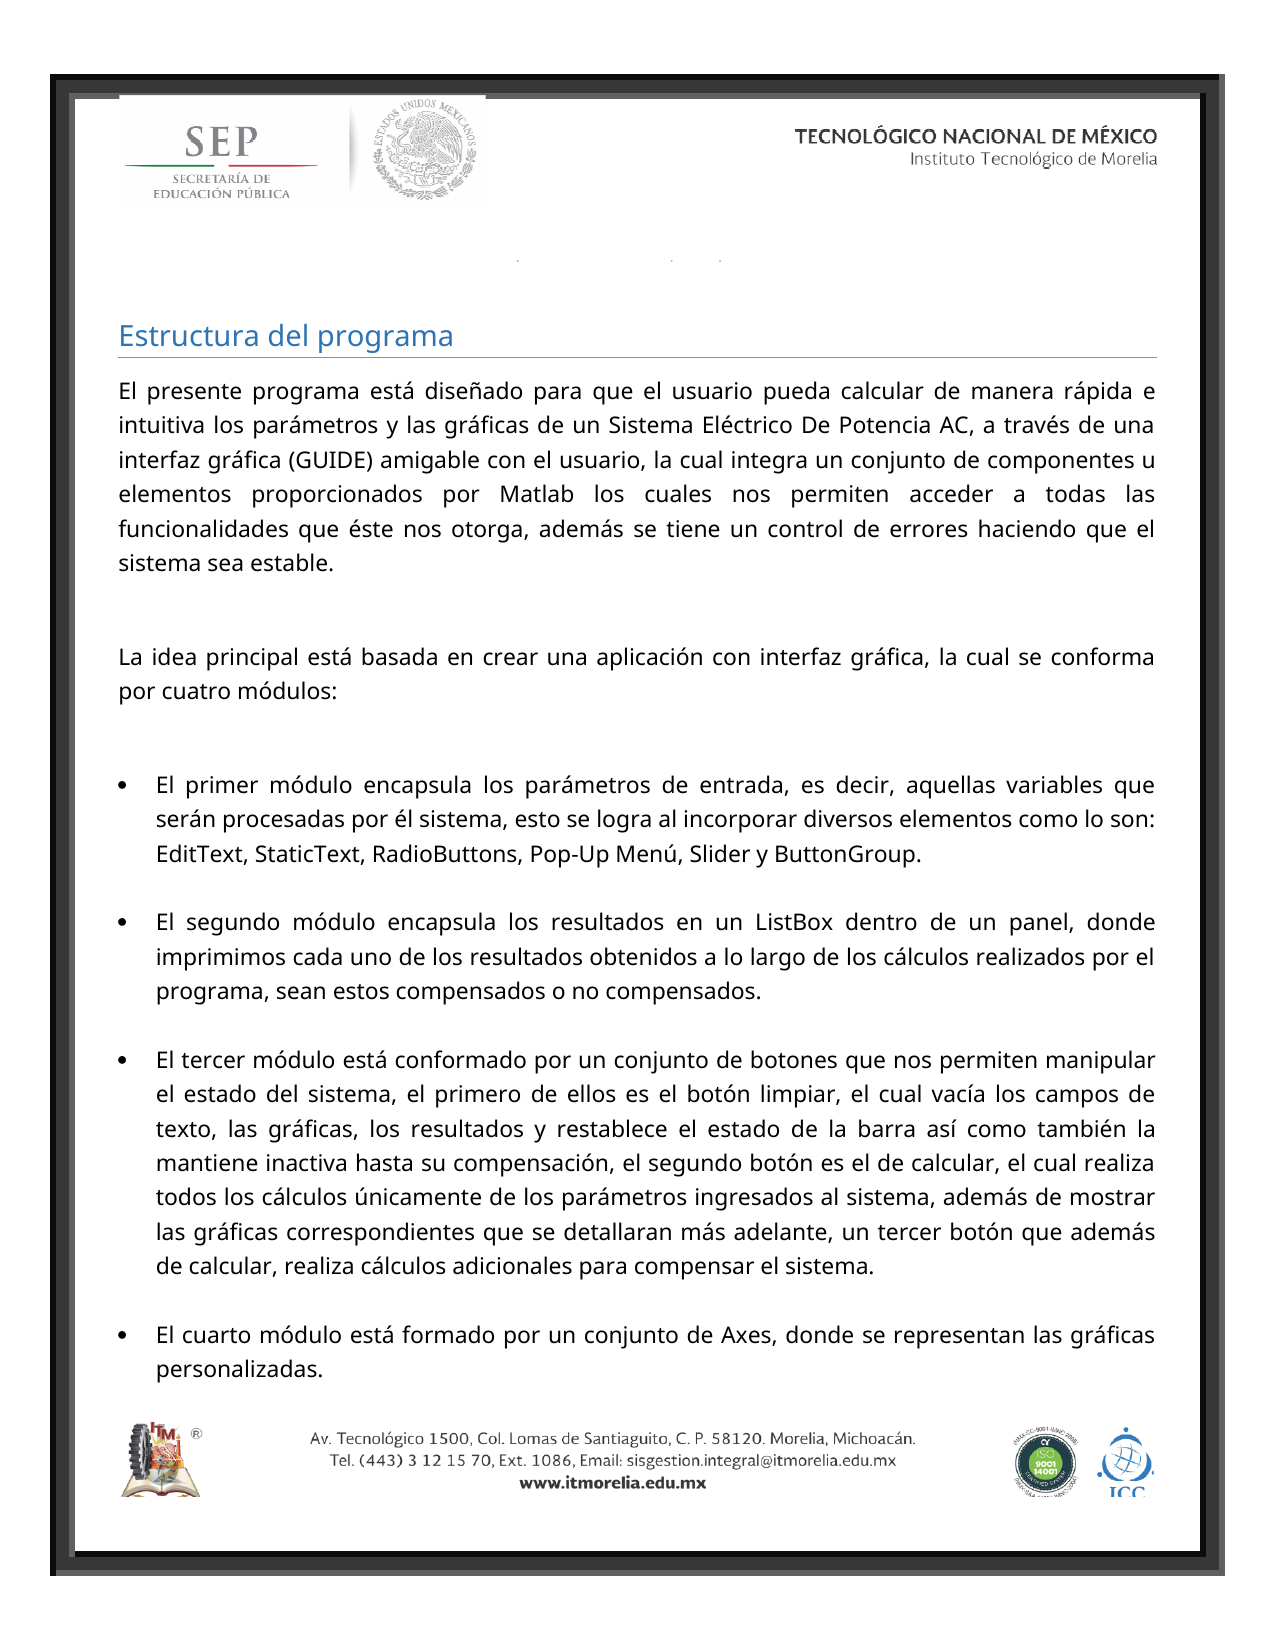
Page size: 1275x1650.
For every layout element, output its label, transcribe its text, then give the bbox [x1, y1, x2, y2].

text El presente programa está diseñado para que el usuario pueda calcular de manera rápida e intuitiva los parámetros y las gráficas de un Sistema Eléctrico De Potencia AC, a través de una interfaz gráfica (GUIDE) amigable con el usuario, la cual integra un conjunto de componentes u elementos proporcionados por Matlab los cuales nos permiten acceder a todas las funcionalidades que éste nos otorga, además se tiene un control de errores haciendo que el sistema sea estable. [118, 375, 1157, 578]
list El tercer módulo está conformado por un conjunto de botones que nos permiten manipular el estado del sistema, el primero de ellos es el botón limpiar, el cual vacía los campos de texto, las gráficas, los resultados y restablece el estado de la barra así como también la mantiene inactiva hasta su compensación, el segundo botón es el de calcular, el cual realiza todos los cálculos únicamente de los parámetros ingresados al sistema, además de mostrar las gráficas correspondientes que se detallaran más adelante, un tercer botón que además de calcular, realiza cálculos adicionales para compensar el sistema. [118, 1044, 1157, 1281]
picture [119, 95, 1157, 262]
list El primer módulo encapsula los parámetros de entrada, es decir, aquellas variables que serán procesadas por él sistema, esto se logra al incorporar diversos elementos como lo son: EditText, StaticText, RadioButtons, Pop-Up Menú, Slider y ButtonGroup. [118, 769, 1157, 869]
picture [119, 1421, 1154, 1497]
list El segundo módulo encapsula los resultados en un ListBox dentro de un panel, donde imprimimos cada uno de los resultados obtenidos a lo largo de los cálculos realizados por el programa, sean estos compensados o no compensados. [118, 906, 1157, 1006]
list El cuarto módulo está formado por un conjunto de Axes, donde se representan las gráficas personalizadas. [118, 1319, 1157, 1384]
text La idea principal está basada en crear una aplicación con interfaz gráfica, la cual se conforma por cuatro módulos: [118, 641, 1157, 706]
subtitle Estructura del programa [118, 196, 1157, 357]
